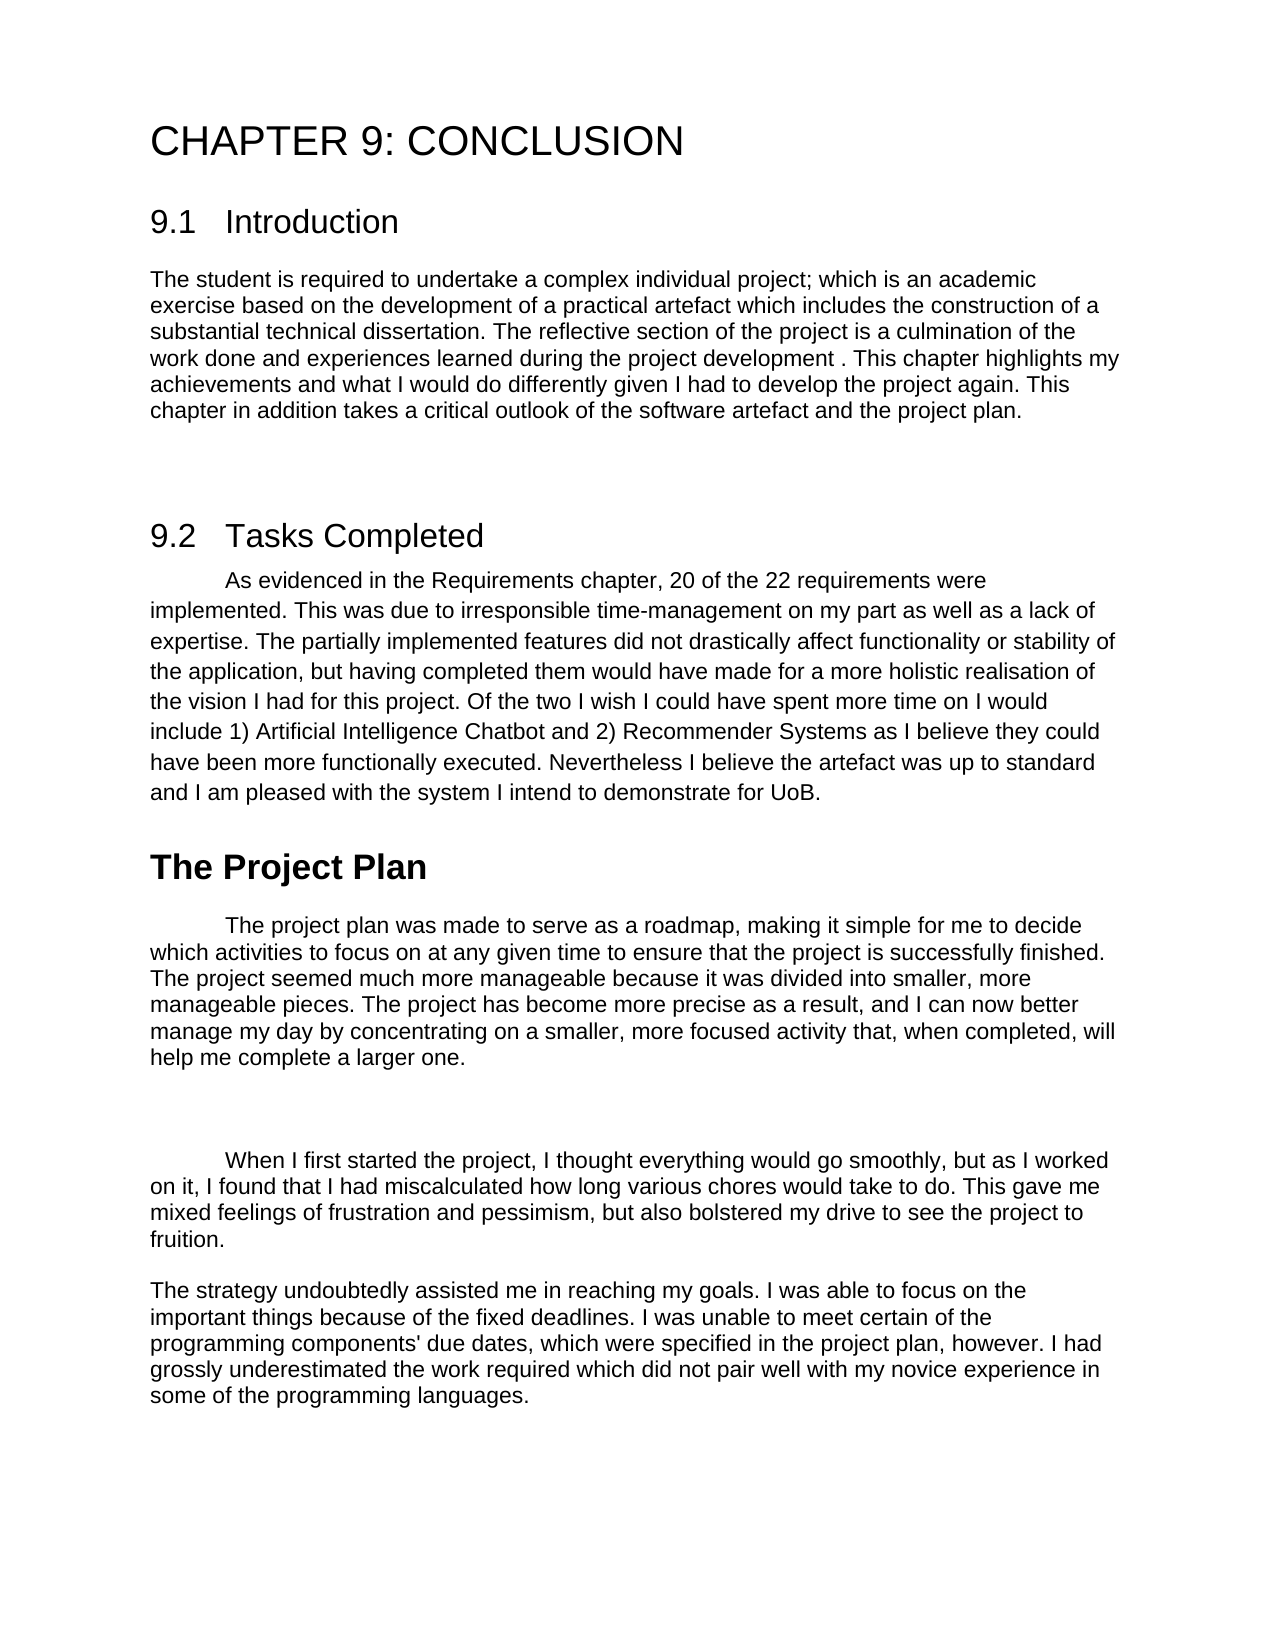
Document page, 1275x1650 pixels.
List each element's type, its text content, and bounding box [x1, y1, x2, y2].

subtitle CHAPTER 9: CONCLUSION [150, 117, 1125, 164]
subtitle 9.2 Tasks Completed [150, 516, 1125, 555]
subtitle 9.1 Introduction [150, 202, 1125, 241]
text The project plan was made to serve as a roadmap, making it simple for me to decide which activities to focus on at any given time to ensure that the project is successfully finished. The project seemed much more manageable because it was divided into smaller, more manageable pieces. The project has become more precise as a result, and I can now better manage my day by concentrating on a smaller, more focused activity that, when completed, will help me complete a larger one. [150, 912, 1125, 1070]
text The strategy undoubtedly assisted me in reaching my goals. I was able to focus on the important things because of the fixed deadlines. I was unable to meet certain of the programming components' due dates, which were specified in the project plan, however. I had grossly underestimated the work required which did not pair well with my novice experience in some of the programming languages. [150, 1277, 1125, 1409]
text When I first started the project, I thought everything would go smoothly, but as I worked on it, I found that I had miscalculated how long various chores would take to do. This gave me mixed feelings of frustration and pessimism, but also bolstered my drive to see the project to fruition. [150, 1147, 1125, 1252]
text As evidenced in the Requirements chapter, 20 of the 22 requirements were implemented. This was due to irresponsible time-management on my part as well as a lack of expertise. The partially implemented features did not drastically affect functionality or stability of the application, but having completed them would have made for a more holistic realisation of the vision I had for this project. Of the two I wish I could have spent more time on I would include 1) Artificial Intelligence Chatbot and 2) Recommender Systems as I believe they could have been more functionally executed. Nevertheless I believe the artefact was up to standard and I am pleased with the system I intend to demonstrate for UoB. [150, 567, 1125, 805]
subtitle The Project Plan [150, 846, 1125, 887]
text The student is required to undertake a complex individual project; which is an academic exercise based on the development of a practical artefact which includes the construction of a substantial technical dissertation. The reflective section of the project is a culmination of the work done and experiences learned during the project development . This chapter highlights my achievements and what I would do differently given I had to develop the project again. This chapter in addition takes a critical outlook of the software artefact and the project plan. [150, 266, 1125, 424]
